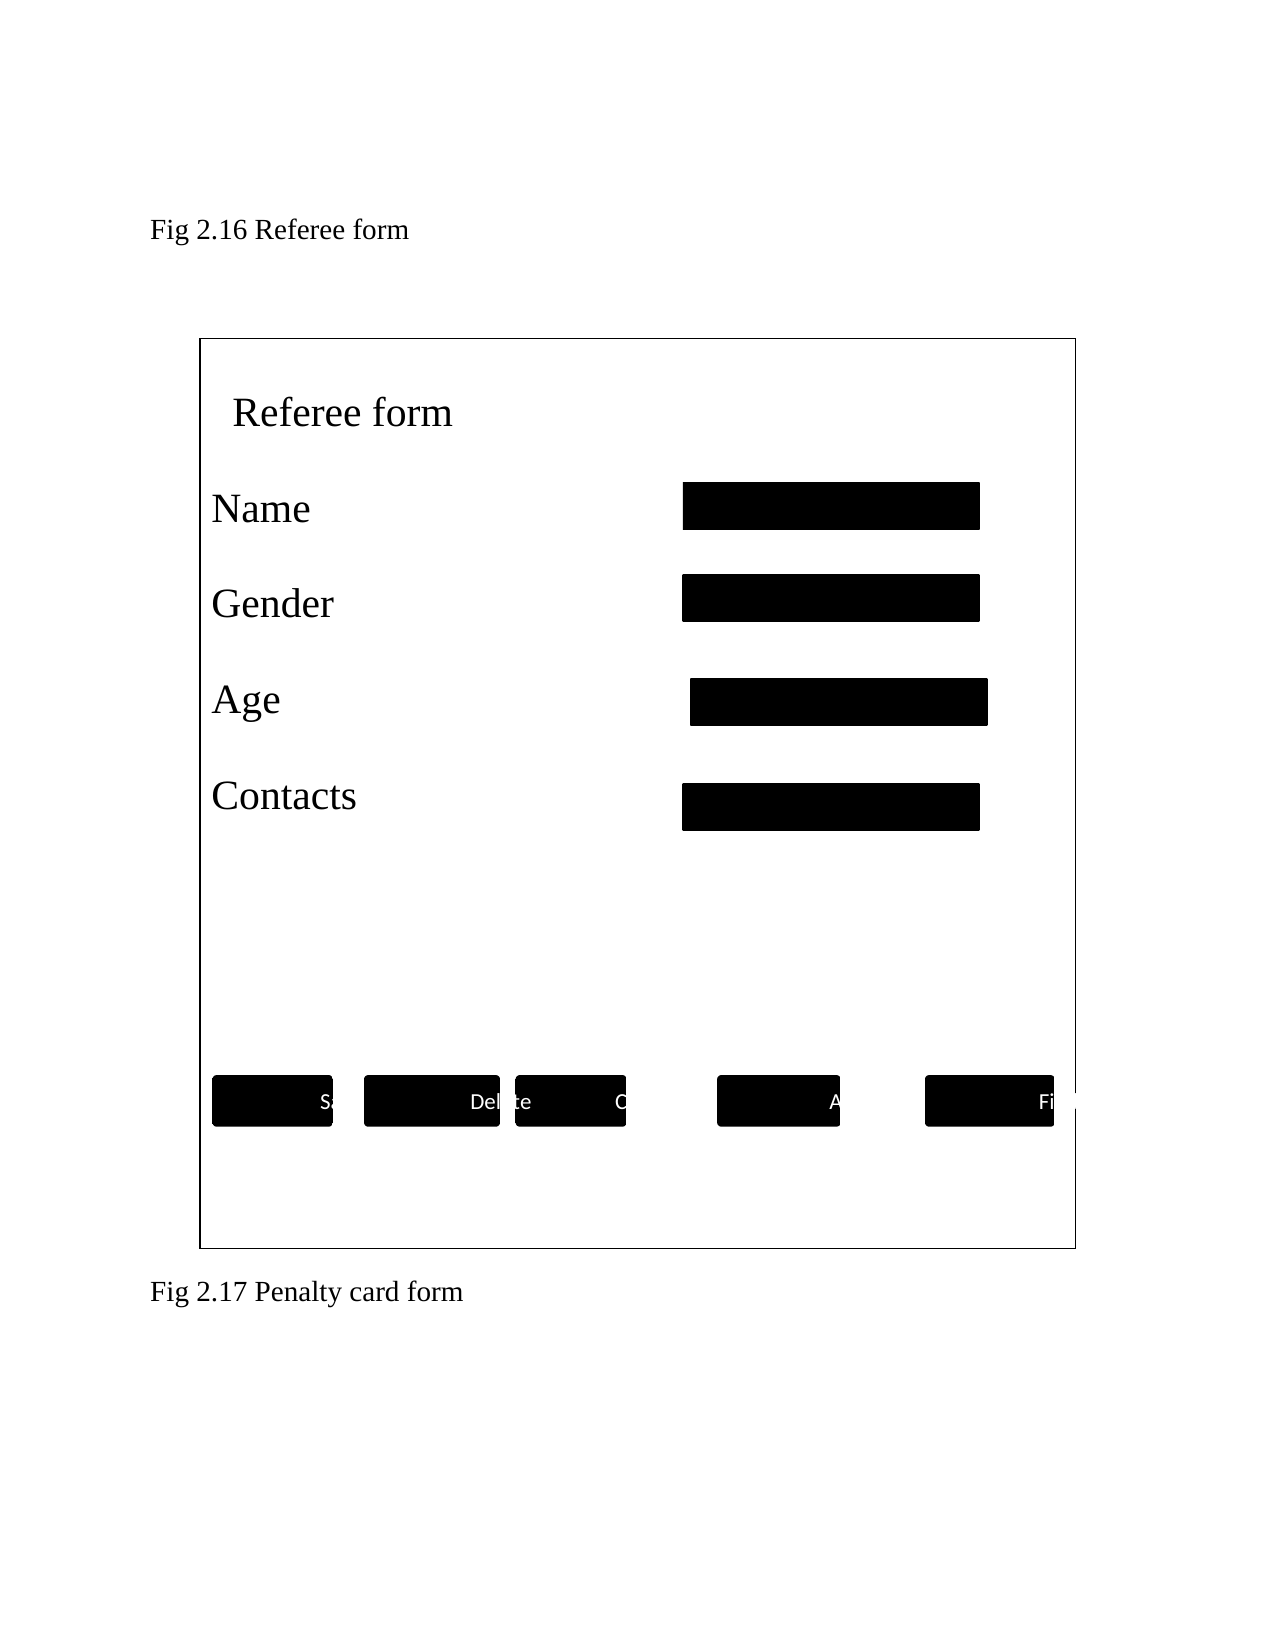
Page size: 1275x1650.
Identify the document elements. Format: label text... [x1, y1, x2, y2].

text Fig 2.16 Referee form [150, 212, 1125, 245]
text Fig 2.17 Penalty card form [150, 627, 1125, 1308]
table_header Referee form Name Gender Age Contacts [201, 339, 1075, 1248]
